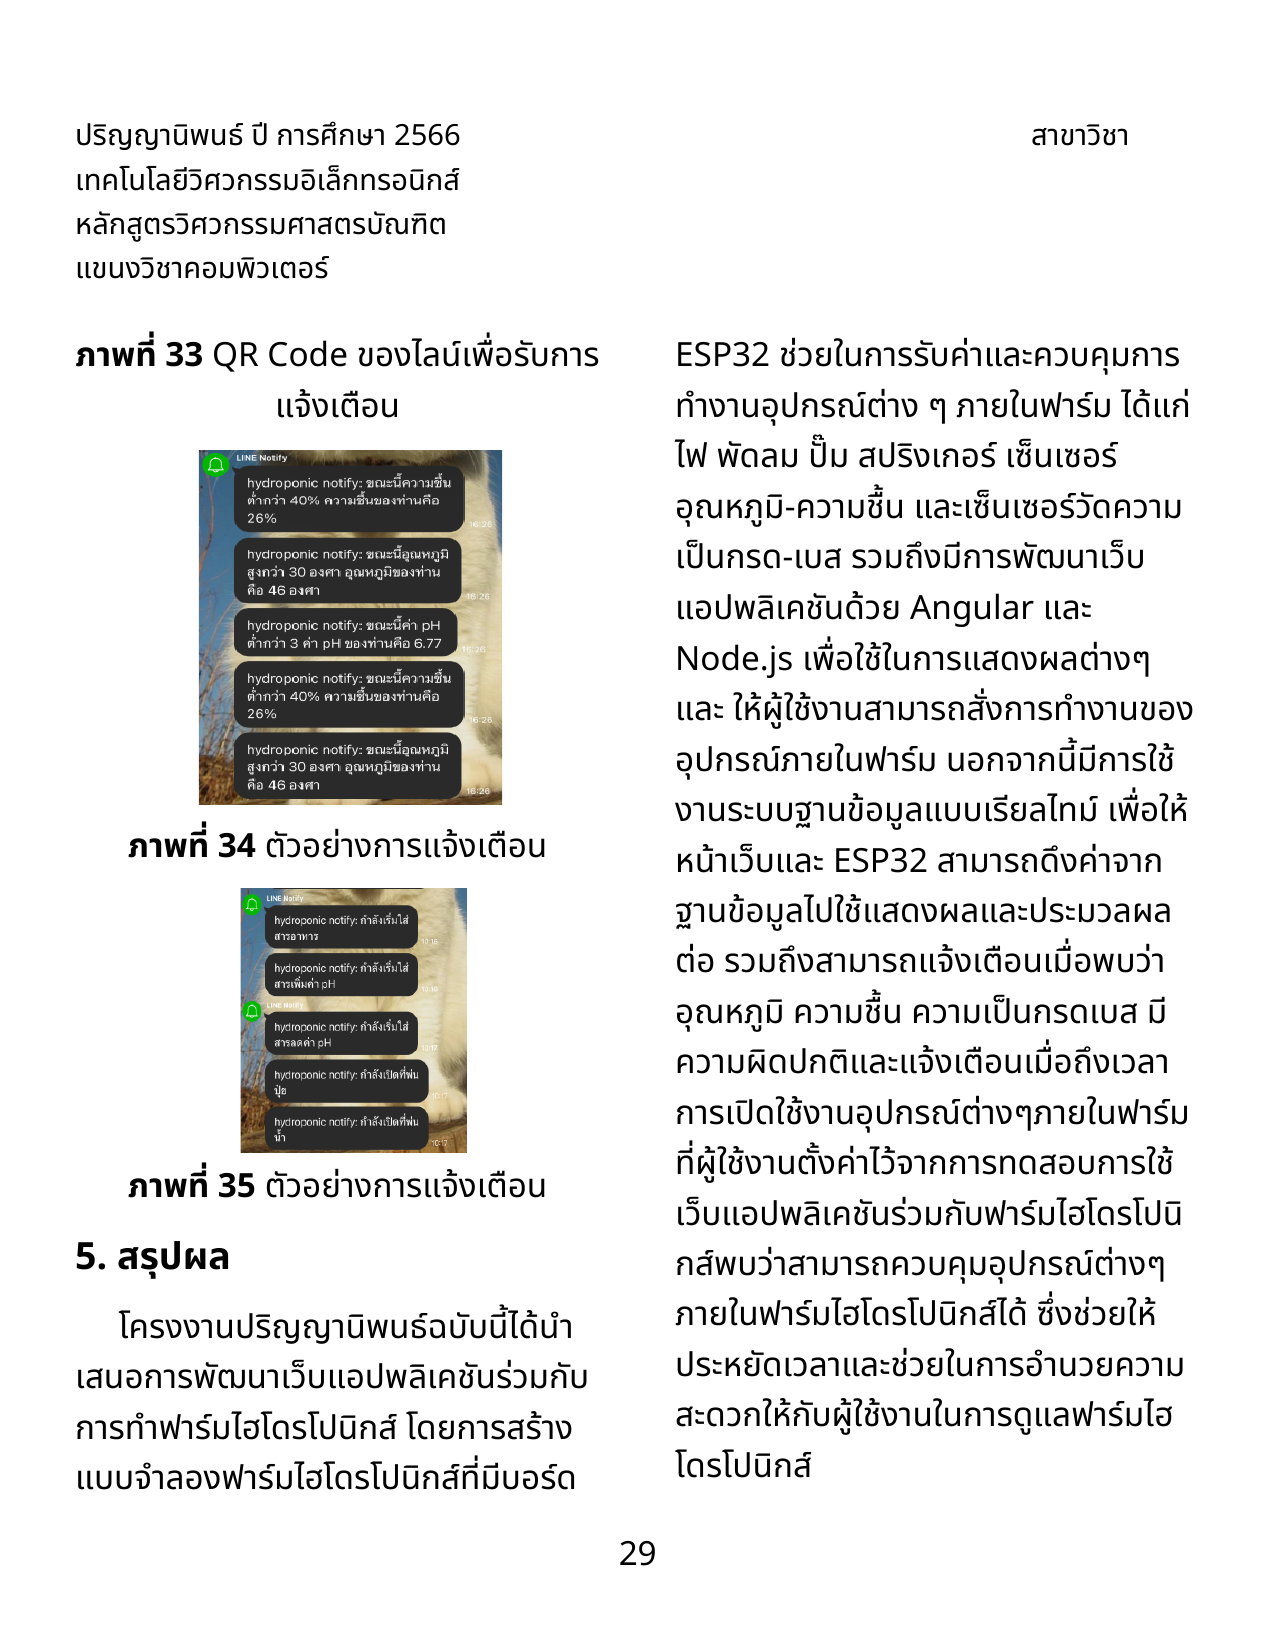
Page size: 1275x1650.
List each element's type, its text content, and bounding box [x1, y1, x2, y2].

text โครงงานปริญญานิพนธ์ฉบับนี้ได้นำเสนอการพัฒนาเว็บแอปพลิเคชันร่วมกับการทำฟาร์มไฮโดรโปนิกส์ โดยการสร้างแบบจำลองฟาร์มไฮโดรโปนิกส์ที่มีบอร์ด ESP32 ช่วยในการรับค่าและควบคุมการทำงานอุปกรณ์ต่าง ๆ ภายในฟาร์ม ได้แก่ ไฟ พัดลม ปั๊ม สปริงเกอร์ เซ็นเซอร์อุณหภูมิ-ความชื้น และเซ็นเซอร์วัดความเป็นกรด-เบส รวมถึงมีการพัฒนาเว็บแอปพลิเคชันด้วย Angular และ Node.js เพื่อใช้ในการแสดงผลต่างๆ และ ให้ผู้ใช้งานสามารถสั่งการทำงานของอุปกรณ์ภายในฟาร์ม นอกจากนี้มีการใช้งานระบบฐานข้อมูลแบบเรียลไทม์ เพื่อให้หน้าเว็บและ ESP32 สามารถดึงค่าจากฐานข้อมูลไปใช้แสดงผลและประมวลผลต่อ รวมถึงสามารถแจ้งเตือนเมื่อพบว่าอุณหภูมิ ความชื้น ความเป็นกรดเบส มีความผิดปกติและแจ้งเตือนเมื่อถึงเวลาการเปิดใช้งานอุปกรณ์ต่างๆภายในฟาร์มที่ผู้ใช้งานตั้งค่าไว้จากการทดสอบการใช้เว็บแอปพลิเคชันร่วมกับฟาร์มไฮโดรโปนิกส์พบว่าสามารถควบคุมอุปกรณ์ต่างๆ ภายในฟาร์มไฮโดรโปนิกส์ได้ ซึ่งช่วยให้ประหยัดเวลาและช่วยในการอำนวยความสะดวกให้กับผู้ใช้งานในการดูแลฟาร์มไฮโดรโปนิกส์ [675, 331, 1200, 1492]
text ภาพที่ 34 ตัวอย่างการแจ้งเตือน [75, 821, 600, 872]
text ภาพที่ 33 QR Code ของไลน์เพื่อรับการแจ้งเตือน [75, 331, 600, 432]
text โครงงานปริญญานิพนธ์ฉบับนี้ได้นำเสนอการพัฒนาเว็บแอปพลิเคชันร่วมกับการทำฟาร์มไฮโดรโปนิกส์ โดยการสร้างแบบจำลองฟาร์มไฮโดรโปนิกส์ที่มีบอร์ด ESP32 ช่วยในการรับค่าและควบคุมการทำงานอุปกรณ์ต่าง ๆ ภายในฟาร์ม ได้แก่ ไฟ พัดลม ปั๊ม สปริงเกอร์ เซ็นเซอร์อุณหภูมิ-ความชื้น และเซ็นเซอร์วัดความเป็นกรด-เบส รวมถึงมีการพัฒนาเว็บแอปพลิเคชันด้วย Angular และ Node.js เพื่อใช้ในการแสดงผลต่างๆ และ ให้ผู้ใช้งานสามารถสั่งการทำงานของอุปกรณ์ภายในฟาร์ม นอกจากนี้มีการใช้งานระบบฐานข้อมูลแบบเรียลไทม์ เพื่อให้หน้าเว็บและ ESP32 สามารถดึงค่าจากฐานข้อมูลไปใช้แสดงผลและประมวลผลต่อ รวมถึงสามารถแจ้งเตือนเมื่อพบว่าอุณหภูมิ ความชื้น ความเป็นกรดเบส มีความผิดปกติและแจ้งเตือนเมื่อถึงเวลาการเปิดใช้งานอุปกรณ์ต่างๆภายในฟาร์มที่ผู้ใช้งานตั้งค่าไว้จากการทดสอบการใช้เว็บแอปพลิเคชันร่วมกับฟาร์มไฮโดรโปนิกส์พบว่าสามารถควบคุมอุปกรณ์ต่างๆ ภายในฟาร์มไฮโดรโปนิกส์ได้ ซึ่งช่วยให้ประหยัดเวลาและช่วยในการอำนวยความสะดวกให้กับผู้ใช้งานในการดูแลฟาร์มไฮโดรโปนิกส์ [75, 1303, 600, 1505]
picture [240, 888, 467, 1153]
text 5. สรุปผล [75, 1229, 600, 1286]
picture [198, 450, 503, 805]
text ภาพที่ 35 ตัวอย่างการแจ้งเตือน [75, 1162, 600, 1213]
